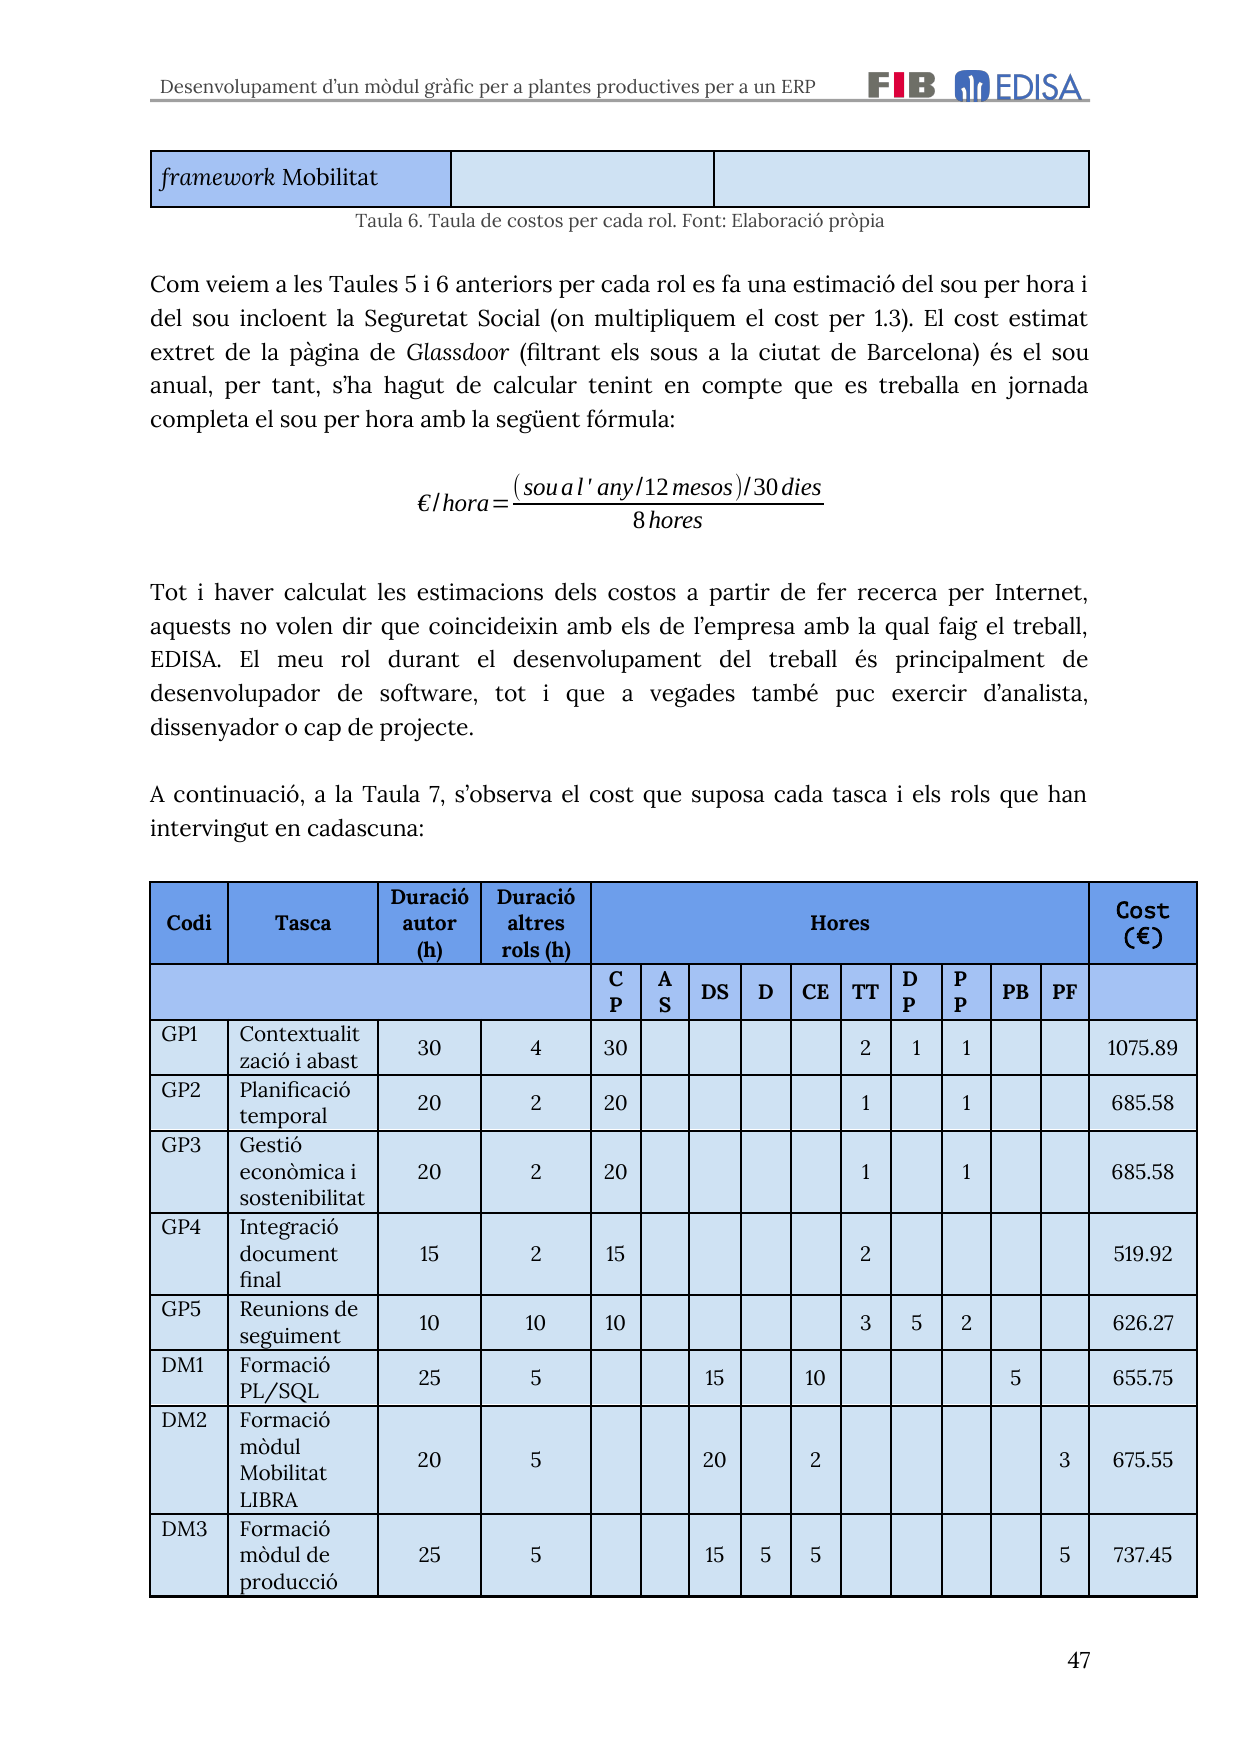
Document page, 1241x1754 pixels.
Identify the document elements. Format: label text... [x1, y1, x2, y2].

table_cell 2 [482, 1132, 590, 1212]
table_cell [1042, 1296, 1088, 1349]
table_cell 20 [592, 1076, 640, 1129]
table_cell 737.45 [1090, 1515, 1196, 1595]
table_cell 2 [842, 1021, 890, 1074]
table_cell [1042, 1132, 1088, 1212]
table_cell 1 [892, 1021, 941, 1074]
table_cell [892, 1076, 941, 1129]
table_header Duració autor (h) [379, 883, 480, 963]
text Com veiem a les Taules 5 i 6 anteriors per cada rol es fa una estimació del sou per hora i del sou incloent la Seguretat Social (on multipliquem el cost per 1.3). El cost estimat extret de la pàgina de Glassdoor (filtrant els sous a la ciutat de Barcelona) és el sou anual, per tant, s’ha hagut de calcular tenint en compte que es treballa en jornada completa el sou per hora amb la següent fórmula: [150, 269, 1090, 434]
table_cell [742, 1407, 790, 1513]
table_cell GP5 [151, 1296, 227, 1349]
table_cell [642, 1515, 688, 1595]
table_cell [842, 1515, 890, 1595]
table_cell [742, 1214, 790, 1294]
table_cell 685.58 [1090, 1076, 1196, 1129]
table_cell [992, 1214, 1040, 1294]
table_cell [842, 1351, 890, 1404]
table_cell [892, 1214, 941, 1294]
table_cell [592, 1407, 640, 1513]
table_cell DS [690, 965, 740, 1019]
table_cell [842, 1407, 890, 1513]
table_cell [642, 1407, 688, 1513]
table_cell CP [592, 965, 640, 1019]
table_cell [152, 152, 450, 206]
table_cell [992, 1515, 1040, 1595]
table_cell 1 [842, 1076, 890, 1129]
table_cell 1075.89 [1090, 1021, 1196, 1074]
table_cell DM3 [151, 1515, 227, 1595]
table_cell [742, 1076, 790, 1129]
table_cell 675.55 [1090, 1407, 1196, 1513]
table_cell [792, 1214, 840, 1294]
table_cell 519.92 [1090, 1214, 1196, 1294]
table_cell 1 [943, 1132, 990, 1212]
table_cell [1042, 1351, 1088, 1404]
table_header Codi [151, 883, 227, 963]
table_cell 5 [742, 1515, 790, 1595]
table_cell [992, 1021, 1040, 1074]
table_cell [592, 1515, 640, 1595]
table_cell [742, 1021, 790, 1074]
table_cell 2 [943, 1296, 990, 1349]
table_cell [892, 1132, 941, 1212]
table_cell 2 [842, 1214, 890, 1294]
table_cell [1090, 965, 1196, 1019]
table_header Cost (€) [1090, 883, 1196, 963]
table_cell [892, 1407, 941, 1513]
table_cell 25 [379, 1515, 480, 1595]
text Taula 6. Taula de costos per cada rol. Font: Elaboració pròpia [150, 208, 1090, 232]
table_cell 20 [379, 1132, 480, 1212]
table_cell [992, 1076, 1040, 1129]
table_cell 23.13 [715, 152, 1088, 206]
table_cell [943, 1515, 990, 1595]
table_cell DP [892, 965, 941, 1019]
table_cell 5 [792, 1515, 840, 1595]
table_cell 655.75 [1090, 1351, 1196, 1404]
table_cell [742, 1351, 790, 1404]
table_cell 20 [690, 1407, 740, 1513]
text Tot i haver calculat les estimacions dels costos a partir de fer recerca per Internet, aquests no volen dir que coincideixin amb els de l’empresa amb la qual faig el treball, EDISA. El meu rol durant el desenvolupament del treball és principalment de desenvolupador de software, tot i que a vegades també puc exercir d’analista, dissenyador o cap de projecte. [150, 577, 1090, 742]
table_cell AS [642, 965, 688, 1019]
table_cell [1042, 1076, 1088, 1129]
text A continuació, a la Taula 7, s’observa el cost que suposa cada tasca i els rols que han intervingut en cadascuna: [150, 780, 1090, 843]
table_cell D [742, 965, 790, 1019]
table_cell [642, 1076, 688, 1129]
table_cell [792, 1021, 840, 1074]
table_cell [151, 965, 590, 1019]
table_cell 1 [842, 1132, 890, 1212]
table_cell 20 [592, 1132, 640, 1212]
table_cell PB [992, 965, 1040, 1019]
table_cell 1 [943, 1021, 990, 1074]
table_cell 5 [1042, 1515, 1088, 1595]
table_cell [892, 1515, 941, 1595]
table_cell 1 [943, 1076, 990, 1129]
table_cell Planificació temporal [229, 1076, 377, 1129]
table_cell GP4 [151, 1214, 227, 1294]
table_cell 2 [482, 1076, 590, 1129]
table_cell Formació mòdul Mobilitat LIBRA [229, 1407, 377, 1513]
table_cell TT [842, 965, 890, 1019]
table_cell PP [943, 965, 990, 1019]
table_cell CE [792, 965, 840, 1019]
table_cell 626.27 [1090, 1296, 1196, 1349]
table_cell Formació PL/SQL [229, 1351, 377, 1404]
table_cell 5 [892, 1296, 941, 1349]
table_cell PF [1042, 965, 1088, 1019]
table_cell GP1 [151, 1021, 227, 1074]
table_cell 20 [379, 1407, 480, 1513]
table_cell 5 [482, 1351, 590, 1404]
table_cell 15 [690, 1515, 740, 1595]
table_cell [690, 1296, 740, 1349]
table_cell 3 [1042, 1407, 1088, 1513]
table_cell [943, 1407, 990, 1513]
picture [954, 70, 1082, 102]
table_cell [1042, 1021, 1088, 1074]
table_cell [992, 1132, 1040, 1212]
table_cell [690, 1021, 740, 1074]
table_cell [742, 1296, 790, 1349]
table_cell 685.58 [1090, 1132, 1196, 1212]
table_cell [992, 1407, 1040, 1513]
table_cell 30 [379, 1021, 480, 1074]
table_cell 5 [482, 1407, 590, 1513]
table_cell Contextualització i abast [229, 1021, 377, 1074]
table_cell 15 [379, 1214, 480, 1294]
table_header Duració altres rols (h) [482, 883, 590, 963]
table_cell [642, 1296, 688, 1349]
table_cell 10 [379, 1296, 480, 1349]
table_cell 20 [379, 1076, 480, 1129]
table_cell [690, 1214, 740, 1294]
table_cell Gestió econòmica i sostenibilitat [229, 1132, 377, 1212]
table_cell [642, 1132, 688, 1212]
table_cell [592, 1351, 640, 1404]
table_cell DM2 [151, 1407, 227, 1513]
table_cell 5 [482, 1515, 590, 1595]
table_cell [642, 1351, 688, 1404]
table_cell [792, 1076, 840, 1129]
table_cell 17.79 [452, 152, 713, 206]
table_cell 10 [592, 1296, 640, 1349]
table_cell 25 [379, 1351, 480, 1404]
table_cell [1042, 1214, 1088, 1294]
table_cell DM1 [151, 1351, 227, 1404]
table_cell 2 [482, 1214, 590, 1294]
table_cell 2 [792, 1407, 840, 1513]
table_cell 15 [592, 1214, 640, 1294]
table_cell [690, 1076, 740, 1129]
table_cell Integració document final [229, 1214, 377, 1294]
table_header Hores [592, 883, 1088, 963]
table_cell 15 [690, 1351, 740, 1404]
table_cell [792, 1296, 840, 1349]
table_cell 10 [792, 1351, 840, 1404]
table_cell [642, 1021, 688, 1074]
table_cell 4 [482, 1021, 590, 1074]
table_cell [943, 1214, 990, 1294]
table_cell 30 [592, 1021, 640, 1074]
table_header Tasca [229, 883, 377, 963]
table_cell GP3 [151, 1132, 227, 1212]
table_cell [943, 1351, 990, 1404]
table_cell GP2 [151, 1076, 227, 1129]
table_cell [792, 1132, 840, 1212]
table_cell 10 [482, 1296, 590, 1349]
table_cell [742, 1132, 790, 1212]
table_cell Reunions de seguiment [229, 1296, 377, 1349]
table_cell 3 [842, 1296, 890, 1349]
table_cell Formació mòdul de producció [229, 1515, 377, 1595]
table_cell [690, 1132, 740, 1212]
table_cell 5 [992, 1351, 1040, 1404]
table_cell [642, 1214, 688, 1294]
table_cell [892, 1351, 941, 1404]
table_cell [992, 1296, 1040, 1349]
picture [857, 70, 938, 102]
